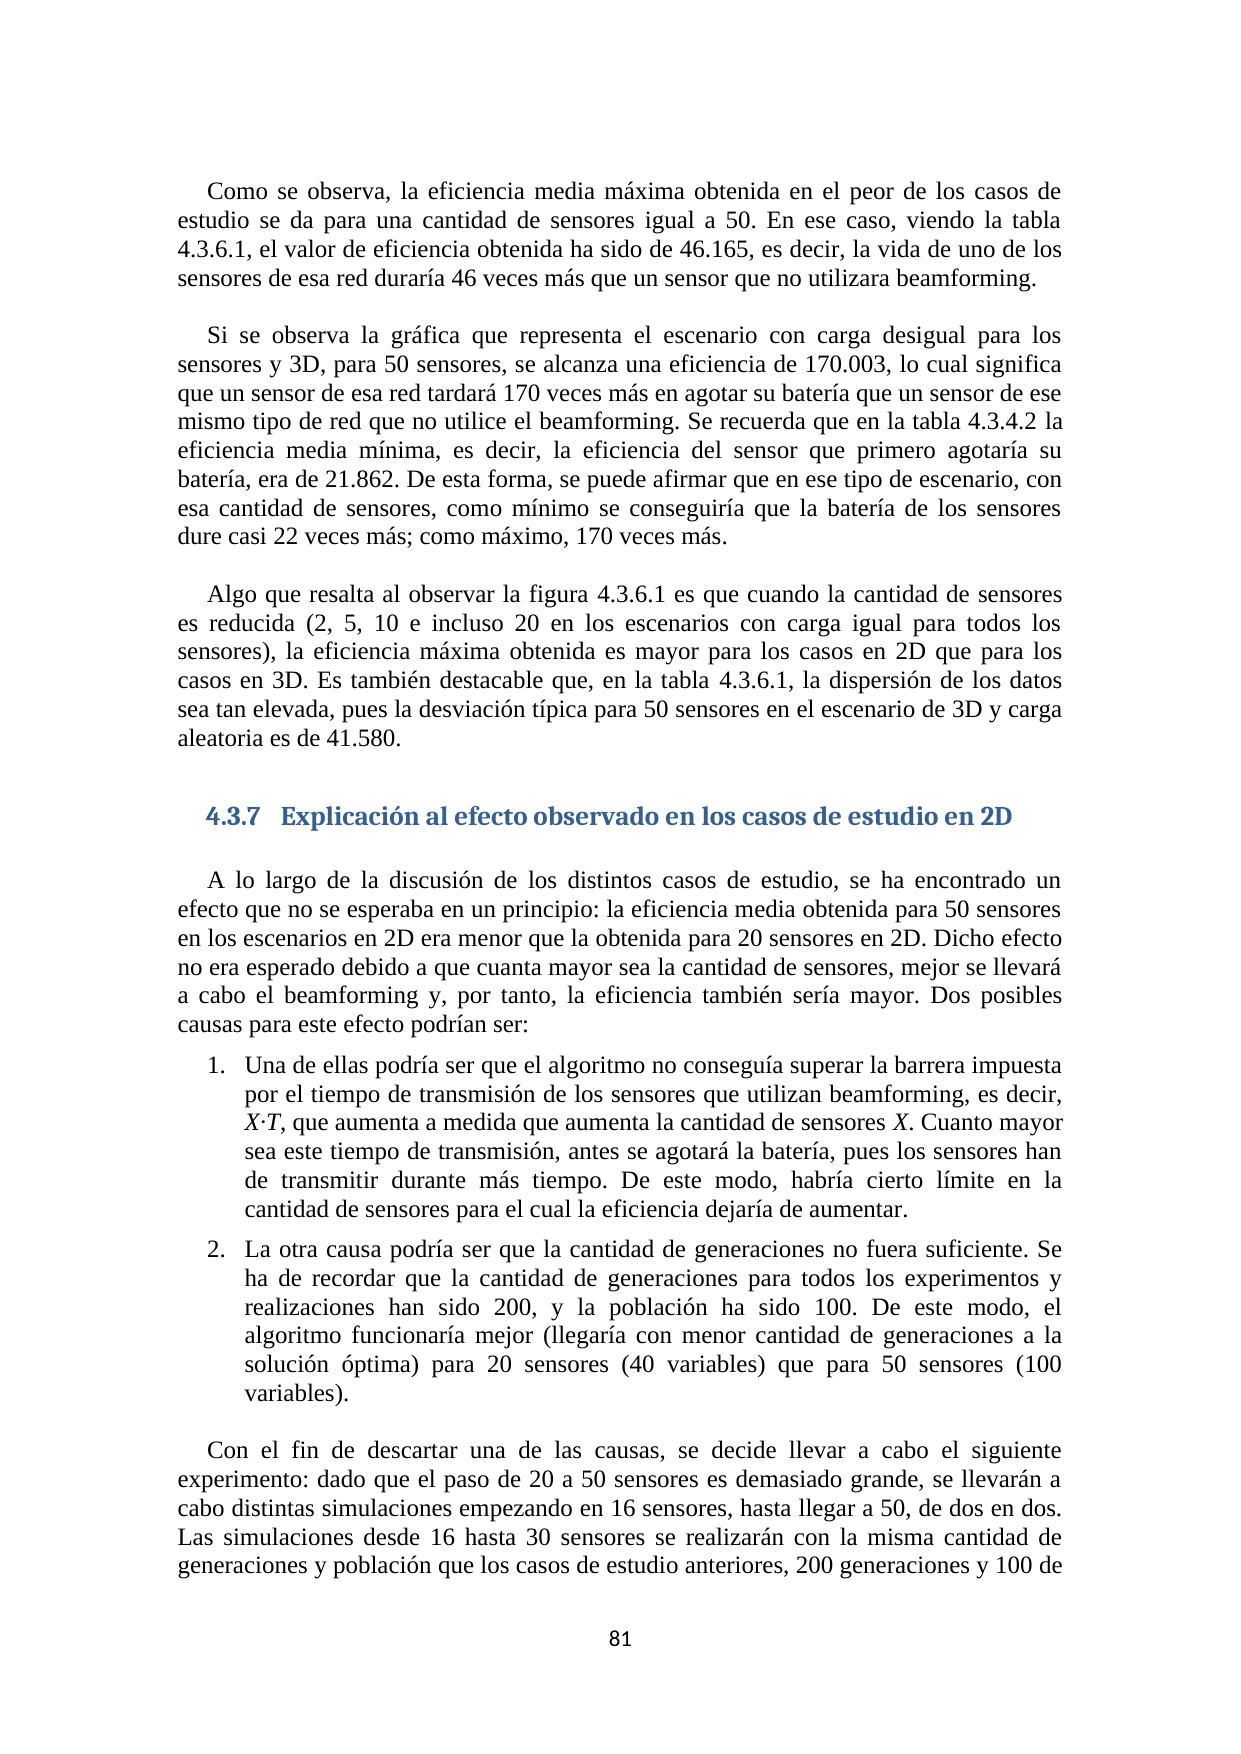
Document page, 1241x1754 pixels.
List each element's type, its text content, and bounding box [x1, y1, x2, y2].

text Algo que resalta al observar la figura 4.3.6.1 es que cuando la cantidad de sensores es reducida (2, 5, 10 e incluso 20 en los escenarios con carga igual para todos los sensores), la eficiencia máxima obtenida es mayor para los casos en 2D que para los casos en 3D. Es también destacable que, en la tabla 4.3.6.1, la dispersión de los datos sea tan elevada, pues la desviación típica para 50 sensores en el escenario de 3D y carga aleatoria es de 41.580. [177, 579, 1063, 751]
text Si se observa la gráfica que representa el escenario con carga desigual para los sensores y 3D, para 50 sensores, se alcanza una eficiencia de 170.003, lo cual significa que un sensor de esa red tardará 170 veces más en agotar su batería que un sensor de ese mismo tipo de red que no utilice el beamforming. Se recuerda que en la tabla 4.3.4.2 la eficiencia media mínima, es decir, la eficiencia del sensor que primero agotaría su batería, era de 21.862. De esta forma, se puede afirmar que en ese tipo de escenario, con esa cantidad de sensores, como mínimo se conseguiría que la batería de los sensores dure casi 22 veces más; como máximo, 170 veces más. [177, 320, 1063, 550]
list Una de ellas podría ser que el algoritmo no conseguía superar la barrera impuesta por el tiempo de transmisión de los sensores que utilizan beamforming, es decir, X·T, que aumenta a medida que aumenta la cantidad de sensores X. Cuanto mayor sea este tiempo de transmisión, antes se agotará la batería, pues los sensores han de transmitir durante más tiempo. De este modo, habría cierto límite en la cantidad de sensores para el cual la eficiencia dejaría de aumentar. [207, 1050, 1063, 1222]
text Como se observa, la eficiencia media máxima obtenida en el peor de los casos de estudio se da para una cantidad de sensores igual a 50. En ese caso, viendo la tabla 4.3.6.1, el valor de eficiencia obtenida ha sido de 46.165, es decir, la vida de uno de los sensores de esa red duraría 46 veces más que un sensor que no utilizara beamforming. [177, 176, 1063, 291]
subtitle Explicación al efecto observado en los casos de estudio en 2D [206, 801, 1063, 832]
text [177, 1436, 1063, 1579]
text A lo largo de la discusión de los distintos casos de estudio, se ha encontrado un efecto que no se esperaba en un principio: la eficiencia media obtenida para 50 sensores en los escenarios en 2D era menor que la obtenida para 20 sensores en 2D. Dicho efecto no era esperado debido a que cuanta mayor sea la cantidad de sensores, mejor se llevará a cabo el beamforming y, por tanto, la eficiencia también sería mayor. Dos posibles causas para este efecto podrían ser: [177, 865, 1063, 1038]
list La otra causa podría ser que la cantidad de generaciones no fuera suficiente. Se ha de recordar que la cantidad de generaciones para todos los experimentos y realizaciones han sido 200, y la población ha sido 100. De este modo, el algoritmo funcionaría mejor (llegaría con menor cantidad de generaciones a la solución óptima) para 20 sensores (40 variables) que para 50 sensores (100 variables). [207, 1234, 1063, 1407]
